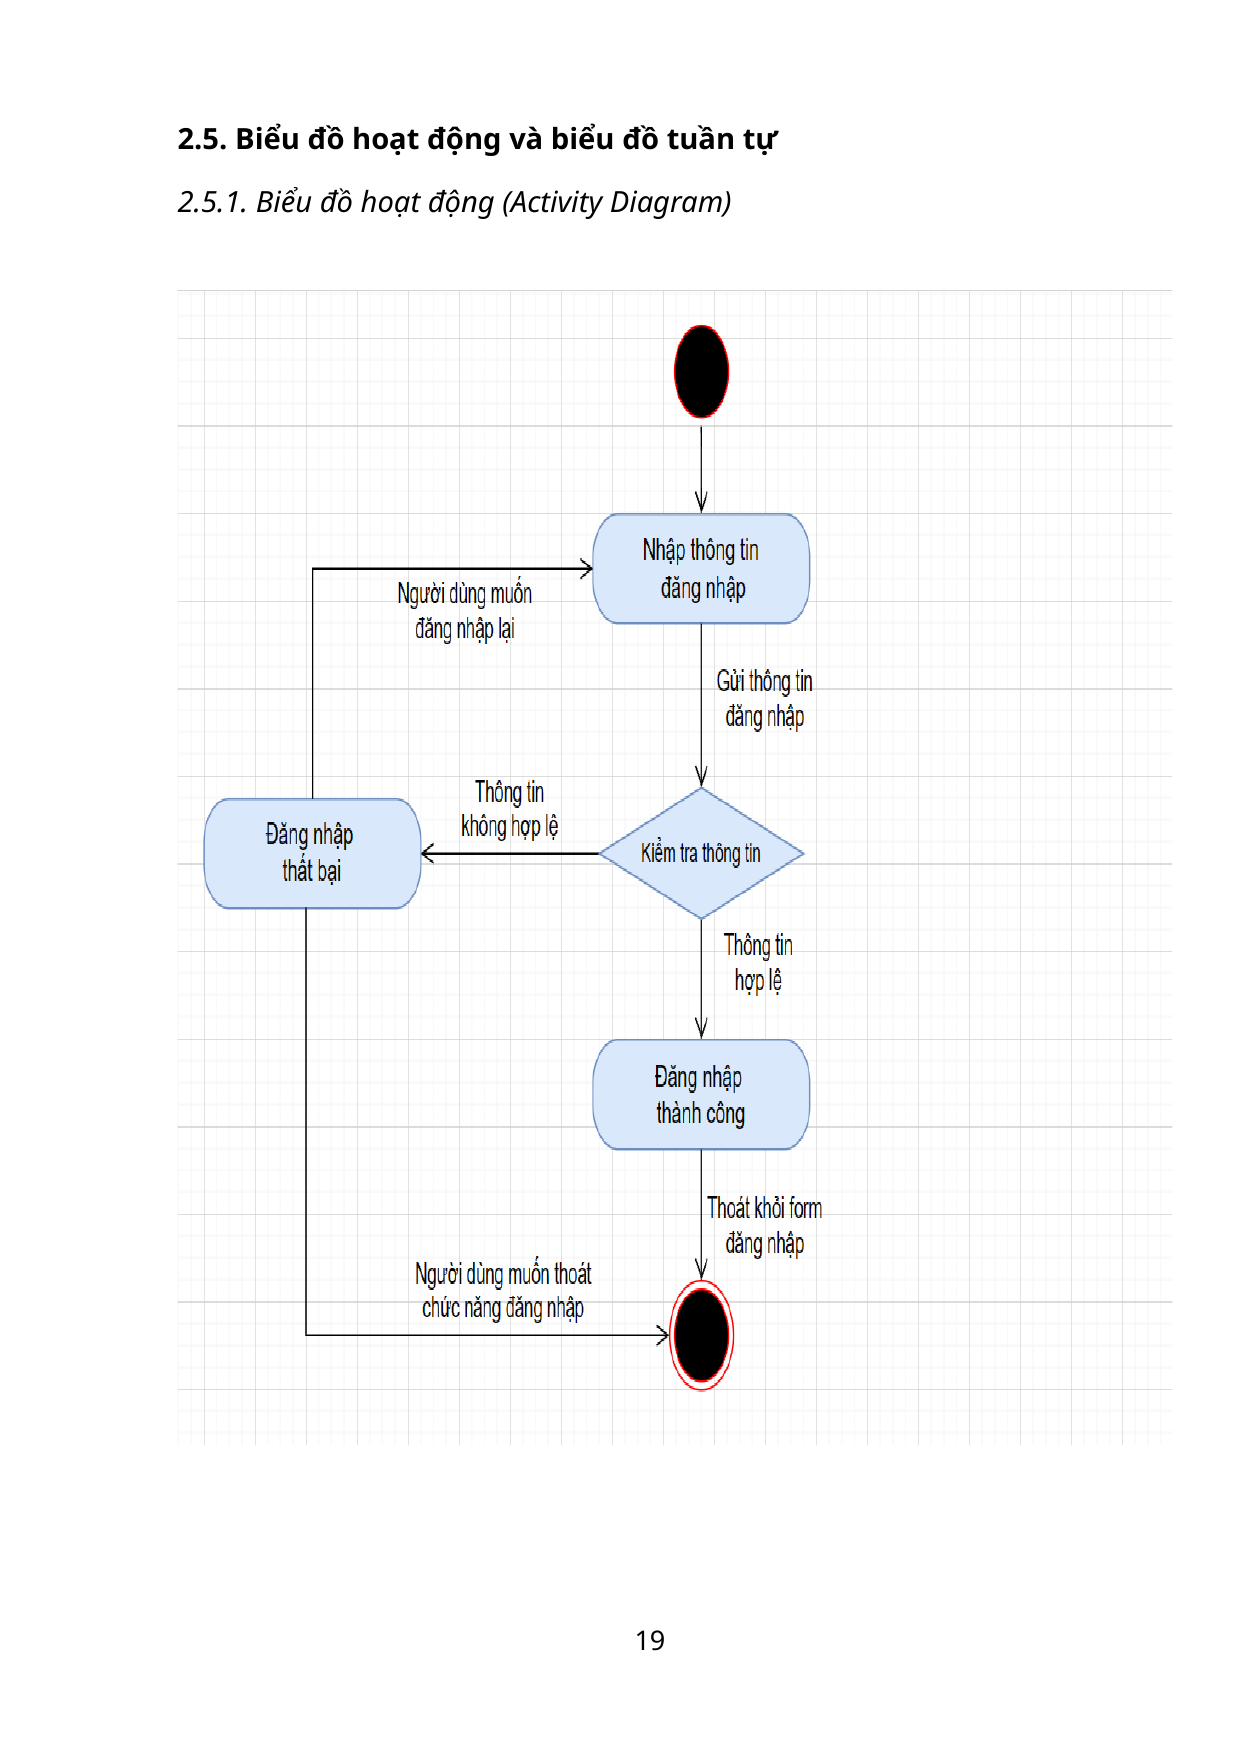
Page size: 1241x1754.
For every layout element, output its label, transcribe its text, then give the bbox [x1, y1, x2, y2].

subtitle 2.5. Biểu đồ hoạt động và biểu đồ tuần tự [177, 118, 1122, 158]
picture [177, 290, 1173, 1445]
subtitle 2.5.1. Biểu đồ hoạt động (Activity Diagram) [177, 182, 1122, 221]
